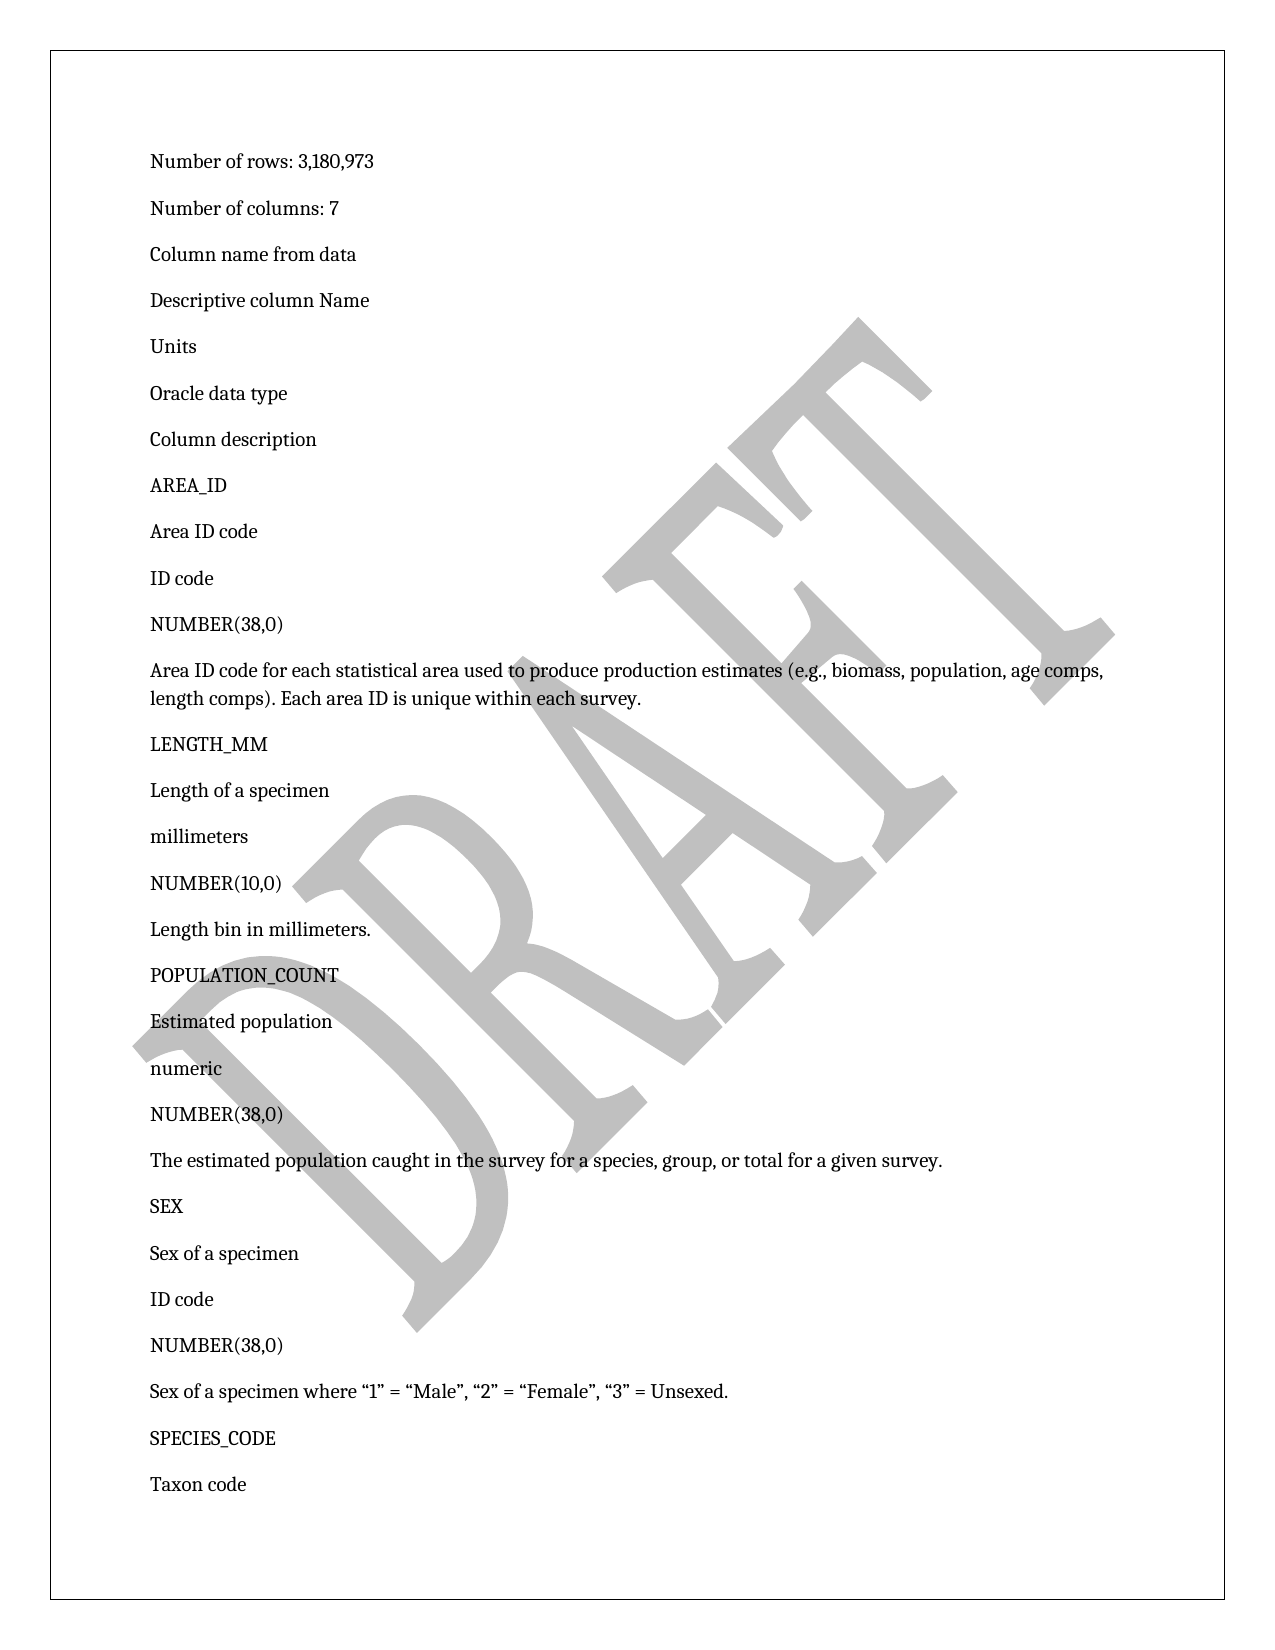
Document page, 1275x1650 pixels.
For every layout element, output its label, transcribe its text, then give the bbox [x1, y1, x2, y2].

text SPECIES_CODE [150, 1426, 1125, 1450]
text Number of columns: 7 [150, 196, 1125, 220]
text NUMBER(38,0) [150, 1334, 1125, 1358]
text millimeters [150, 825, 1125, 849]
text Length of a specimen [150, 779, 1125, 803]
text Estimated population [150, 1010, 1125, 1034]
text AREA_ID [150, 474, 1125, 498]
text Number of rows: 3,180,973 [150, 150, 1125, 174]
text LENGTH_MM [150, 732, 1125, 756]
text NUMBER(38,0) [150, 1102, 1125, 1126]
text Area ID code for each statistical area used to produce production estimates (e.g., biomass, population, age comps, length comps). Each area ID is unique within each survey. [150, 659, 1125, 710]
text Length bin in millimeters. [150, 917, 1125, 941]
text Sex of a specimen [150, 1241, 1125, 1265]
text ID code [150, 1287, 1125, 1311]
text Column description [150, 427, 1125, 451]
text Column name from data [150, 242, 1125, 266]
text The estimated population caught in the survey for a species, group, or total for a given survey. [150, 1149, 1125, 1173]
text Taxon code [150, 1472, 1125, 1496]
text NUMBER(38,0) [150, 612, 1125, 636]
text Area ID code [150, 520, 1125, 544]
text numeric [150, 1056, 1125, 1080]
text Oracle data type [150, 381, 1125, 405]
text Descriptive column Name [150, 289, 1125, 313]
text SEX [150, 1195, 1125, 1219]
text NUMBER(10,0) [150, 871, 1125, 895]
text POPULATION_COUNT [150, 964, 1125, 988]
text ID code [150, 566, 1125, 590]
text Units [150, 335, 1125, 359]
text Sex of a specimen where “1” = “Male”, “2” = “Female”, “3” = Unsexed. [150, 1380, 1125, 1404]
